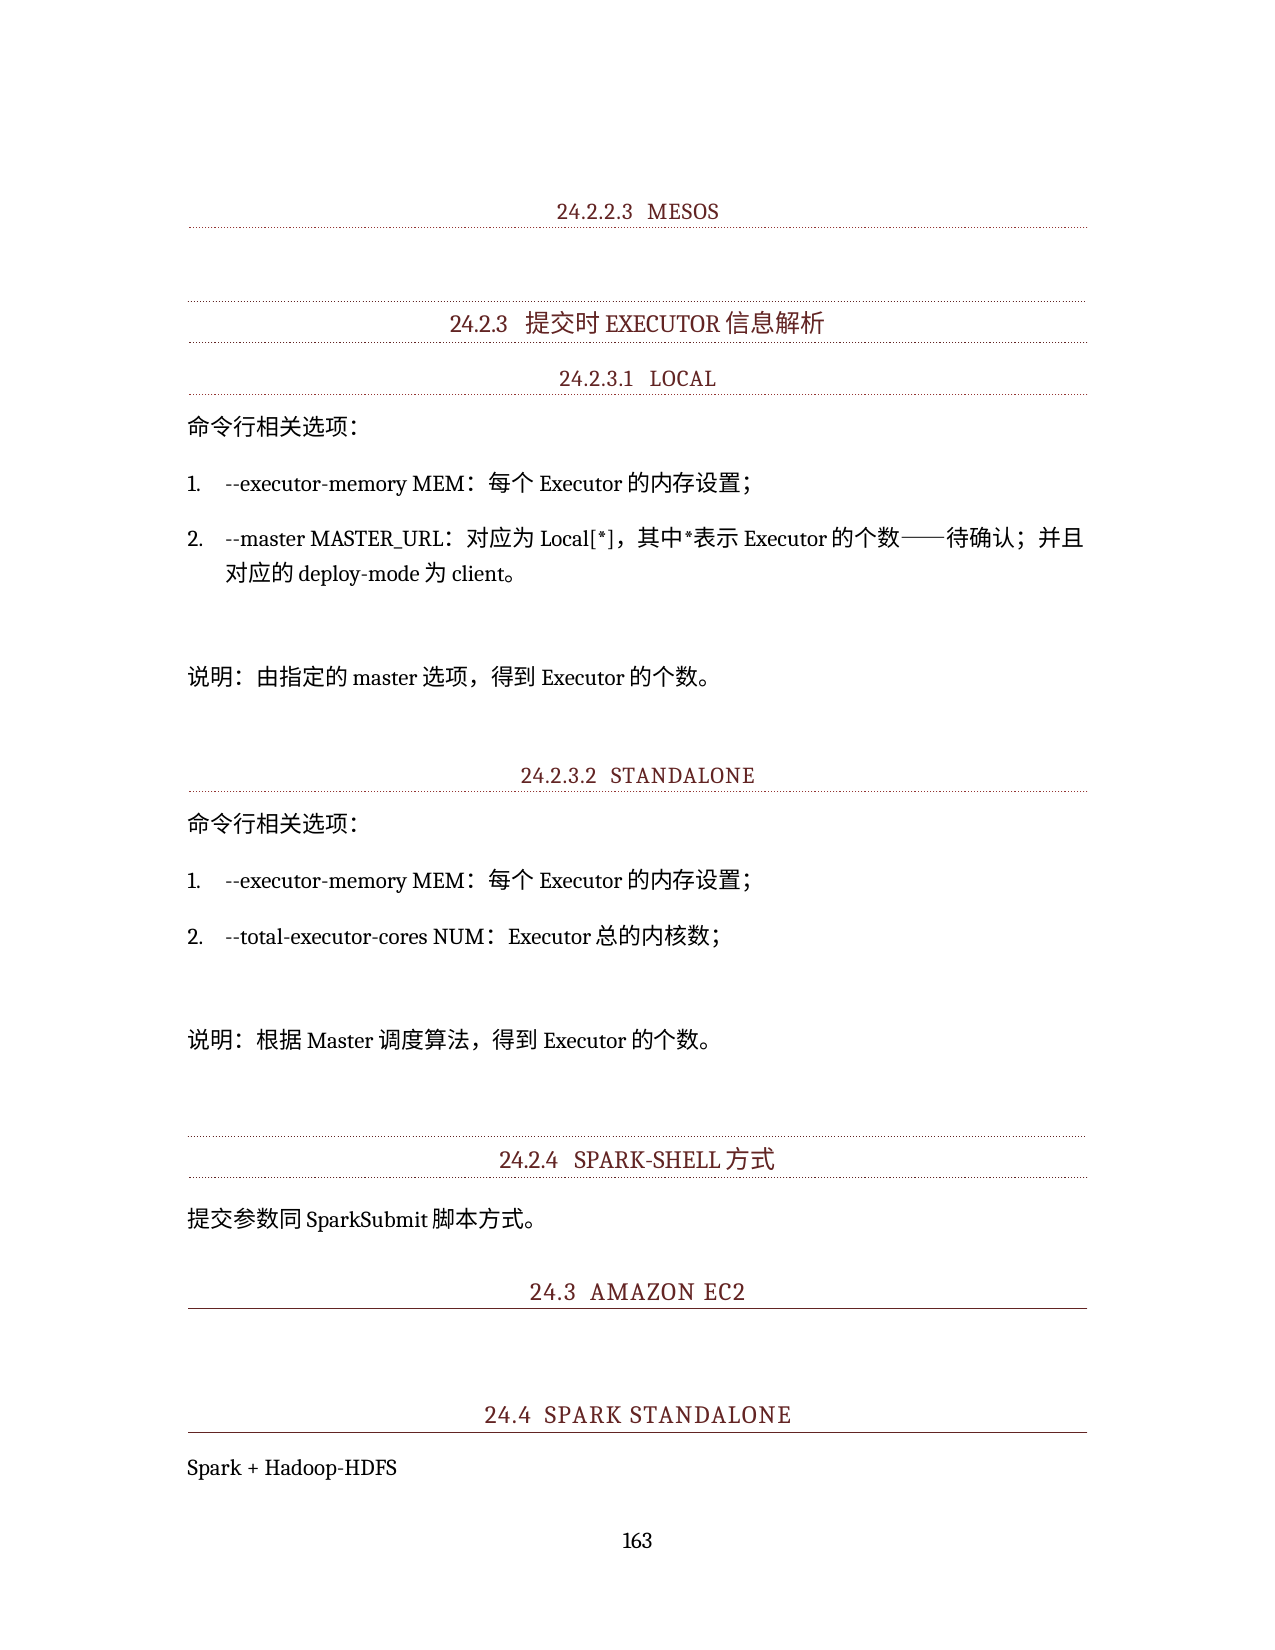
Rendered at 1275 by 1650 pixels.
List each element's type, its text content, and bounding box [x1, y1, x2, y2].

list --master MASTER_URL：对应为Local[*]，其中*表示Executor的个数——待确认；并且对应的deploy-mode为client。 [187, 520, 1087, 588]
subtitle Mesos [187, 198, 1087, 228]
subtitle Spark Standalone [187, 1401, 1087, 1433]
text 说明：根据Master调度算法，得到Executor的个数。 [187, 1022, 1087, 1055]
list --executor-memory MEM：每个 Executor的内存设置； [187, 464, 1087, 498]
subtitle Local [187, 366, 1087, 395]
list --total-executor-cores NUM：Executor总的内核数； [187, 917, 1087, 951]
text Spark + Hadoop-HDFS [187, 1455, 1087, 1481]
list --executor-memory MEM：每个 Executor的内存设置； [187, 862, 1087, 895]
subtitle Amazon EC2 [187, 1278, 1087, 1309]
text 命令行相关选项： [187, 409, 1087, 442]
subtitle spark-shell方式 [187, 1136, 1087, 1178]
text 说明：由指定的master选项，得到Executor的个数。 [187, 659, 1087, 692]
subtitle Standalone [187, 763, 1087, 792]
subtitle 提交时Executor信息解析 [187, 301, 1087, 343]
text 命令行相关选项： [187, 806, 1087, 839]
text 提交参数同SparkSubmit脚本方式。 [187, 1201, 1087, 1234]
